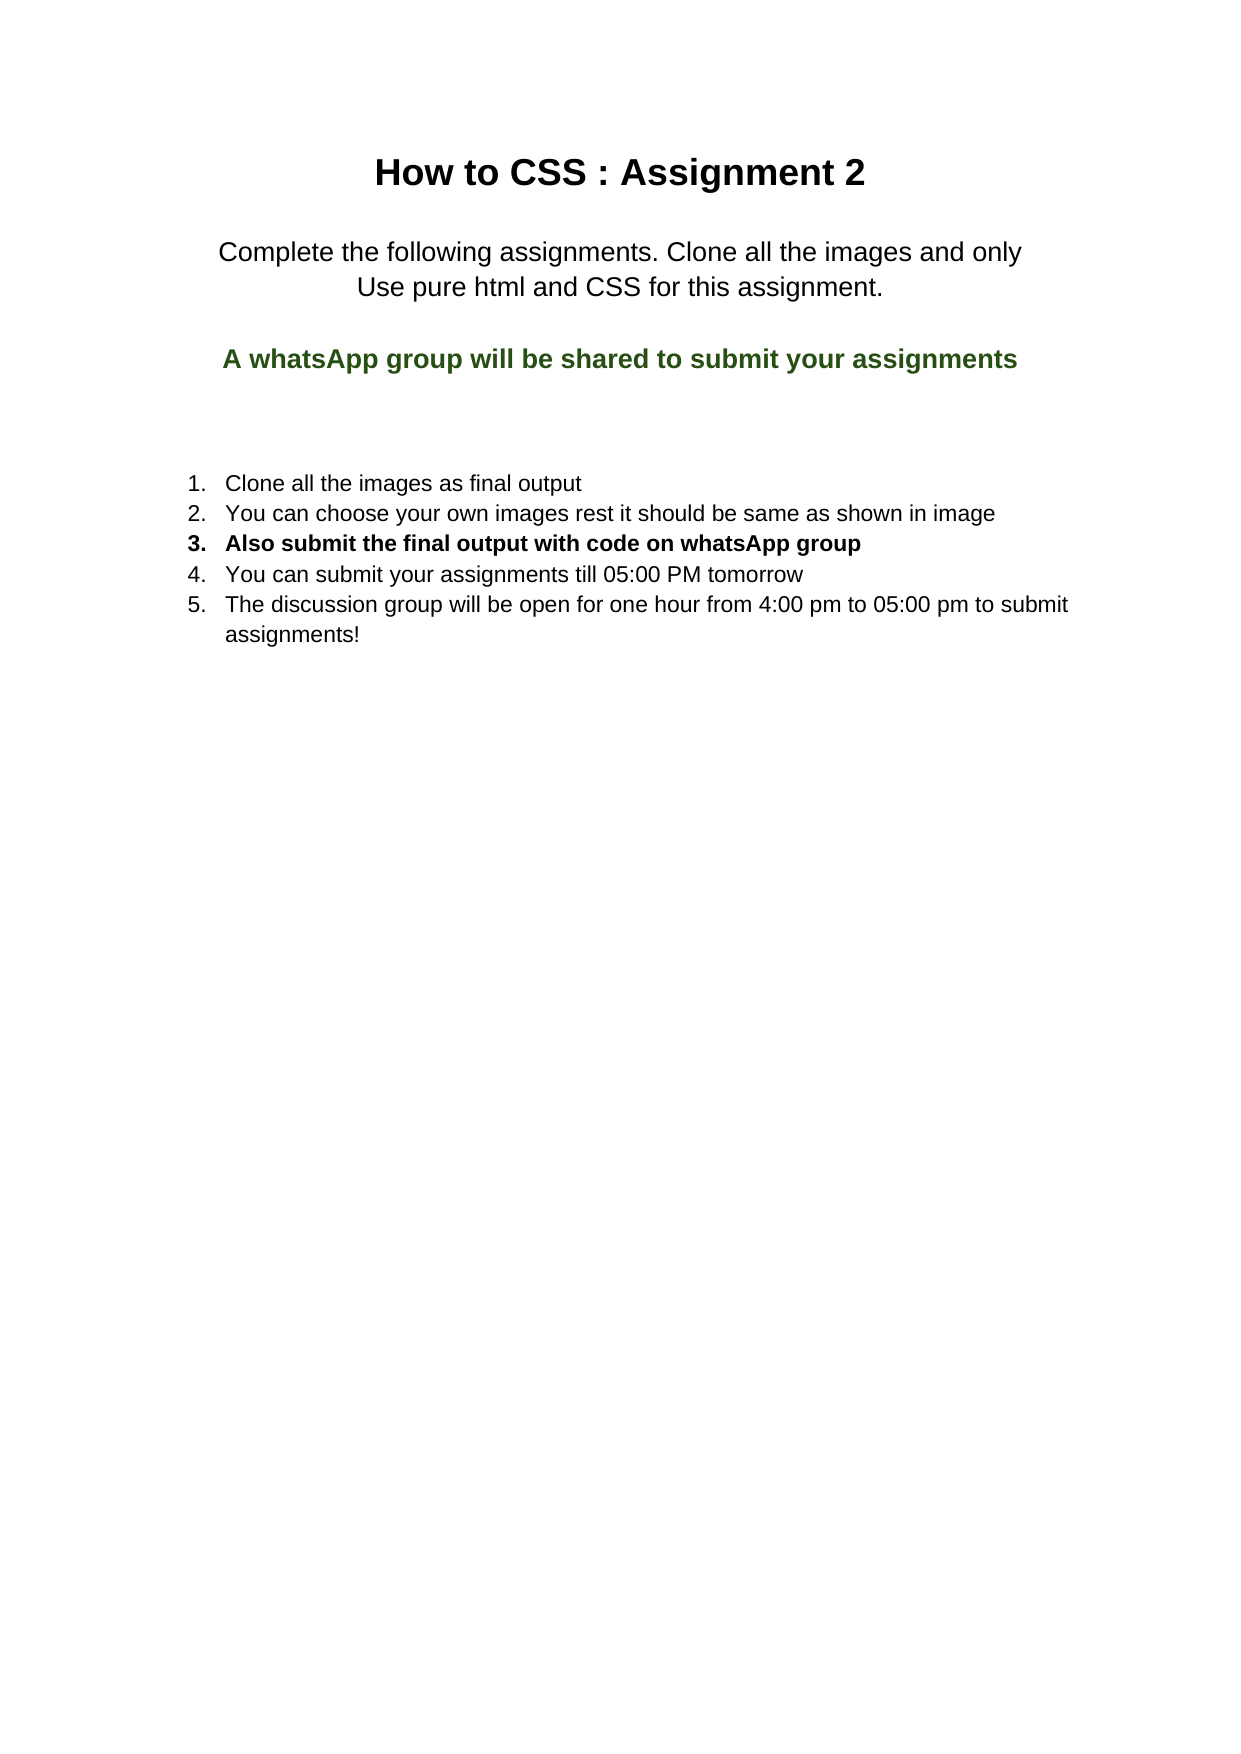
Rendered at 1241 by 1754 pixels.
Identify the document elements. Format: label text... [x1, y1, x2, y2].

text Complete the following assignments. Clone all the images and only [150, 236, 1090, 267]
list The discussion group will be open for one hour from 4:00 pm to 05:00 pm to submit assignments! [187, 591, 1090, 647]
text A whatsApp group will be shared to submit your assignments [150, 343, 1090, 374]
list You can choose your own images rest it should be same as shown in image [187, 500, 1090, 526]
list Also submit the final output with code on whatsApp group [187, 530, 1090, 557]
text How to CSS : Assignment 2 [150, 150, 1090, 193]
list You can submit your assignments till 05:00 PM tomorrow [187, 561, 1090, 587]
text Use pure html and CSS for this assignment. [150, 271, 1090, 303]
list Clone all the images as final output [187, 470, 1090, 496]
